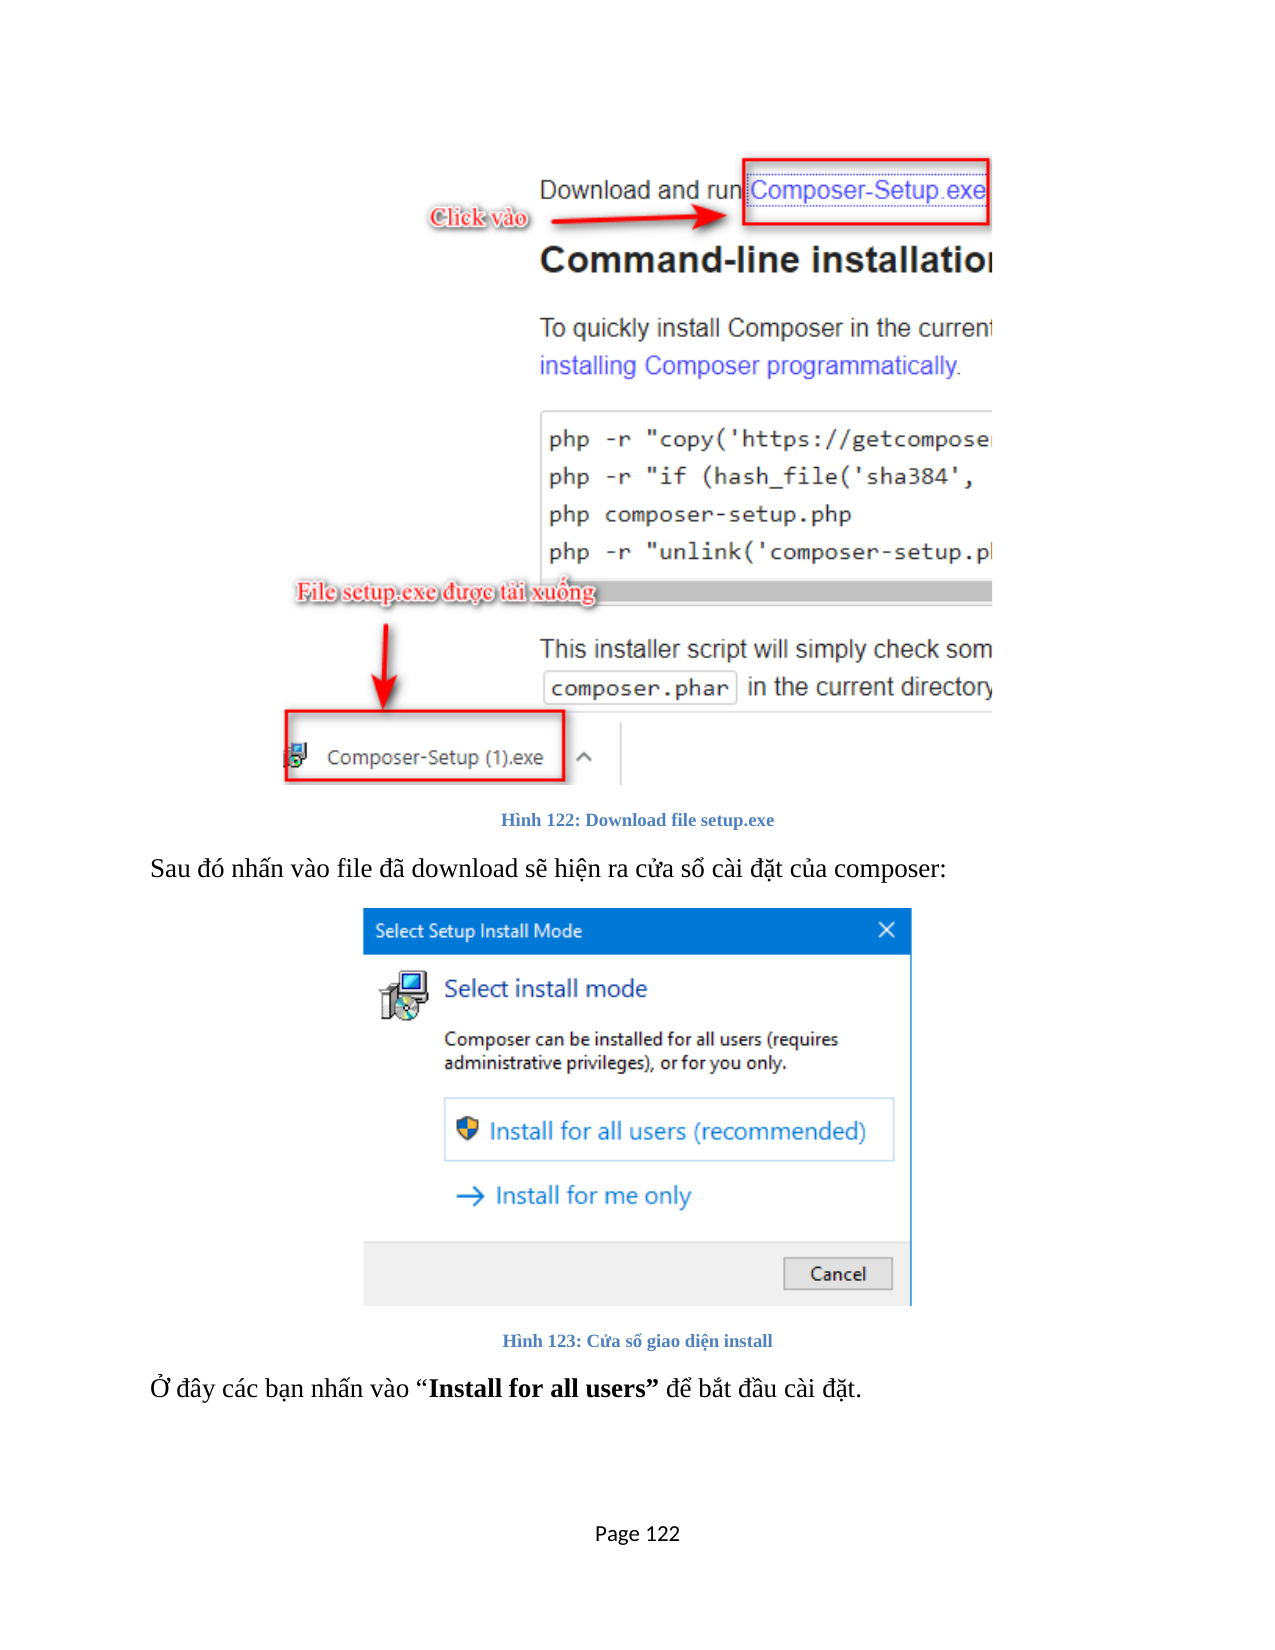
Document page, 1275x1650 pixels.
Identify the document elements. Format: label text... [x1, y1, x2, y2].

text Sau đó nhấn vào file đã download sẽ hiện ra cửa sổ cài đặt của composer: [150, 852, 1125, 883]
text Hình 122: Download file setup.exe [150, 809, 1125, 831]
picture [363, 908, 912, 1306]
text Ở đây các bạn nhấn vào “Install for all users” để bắt đầu cài đặt. [150, 1372, 1125, 1404]
picture [282, 150, 993, 785]
text Hình 123: Cửa sổ giao diện install [150, 1330, 1125, 1352]
